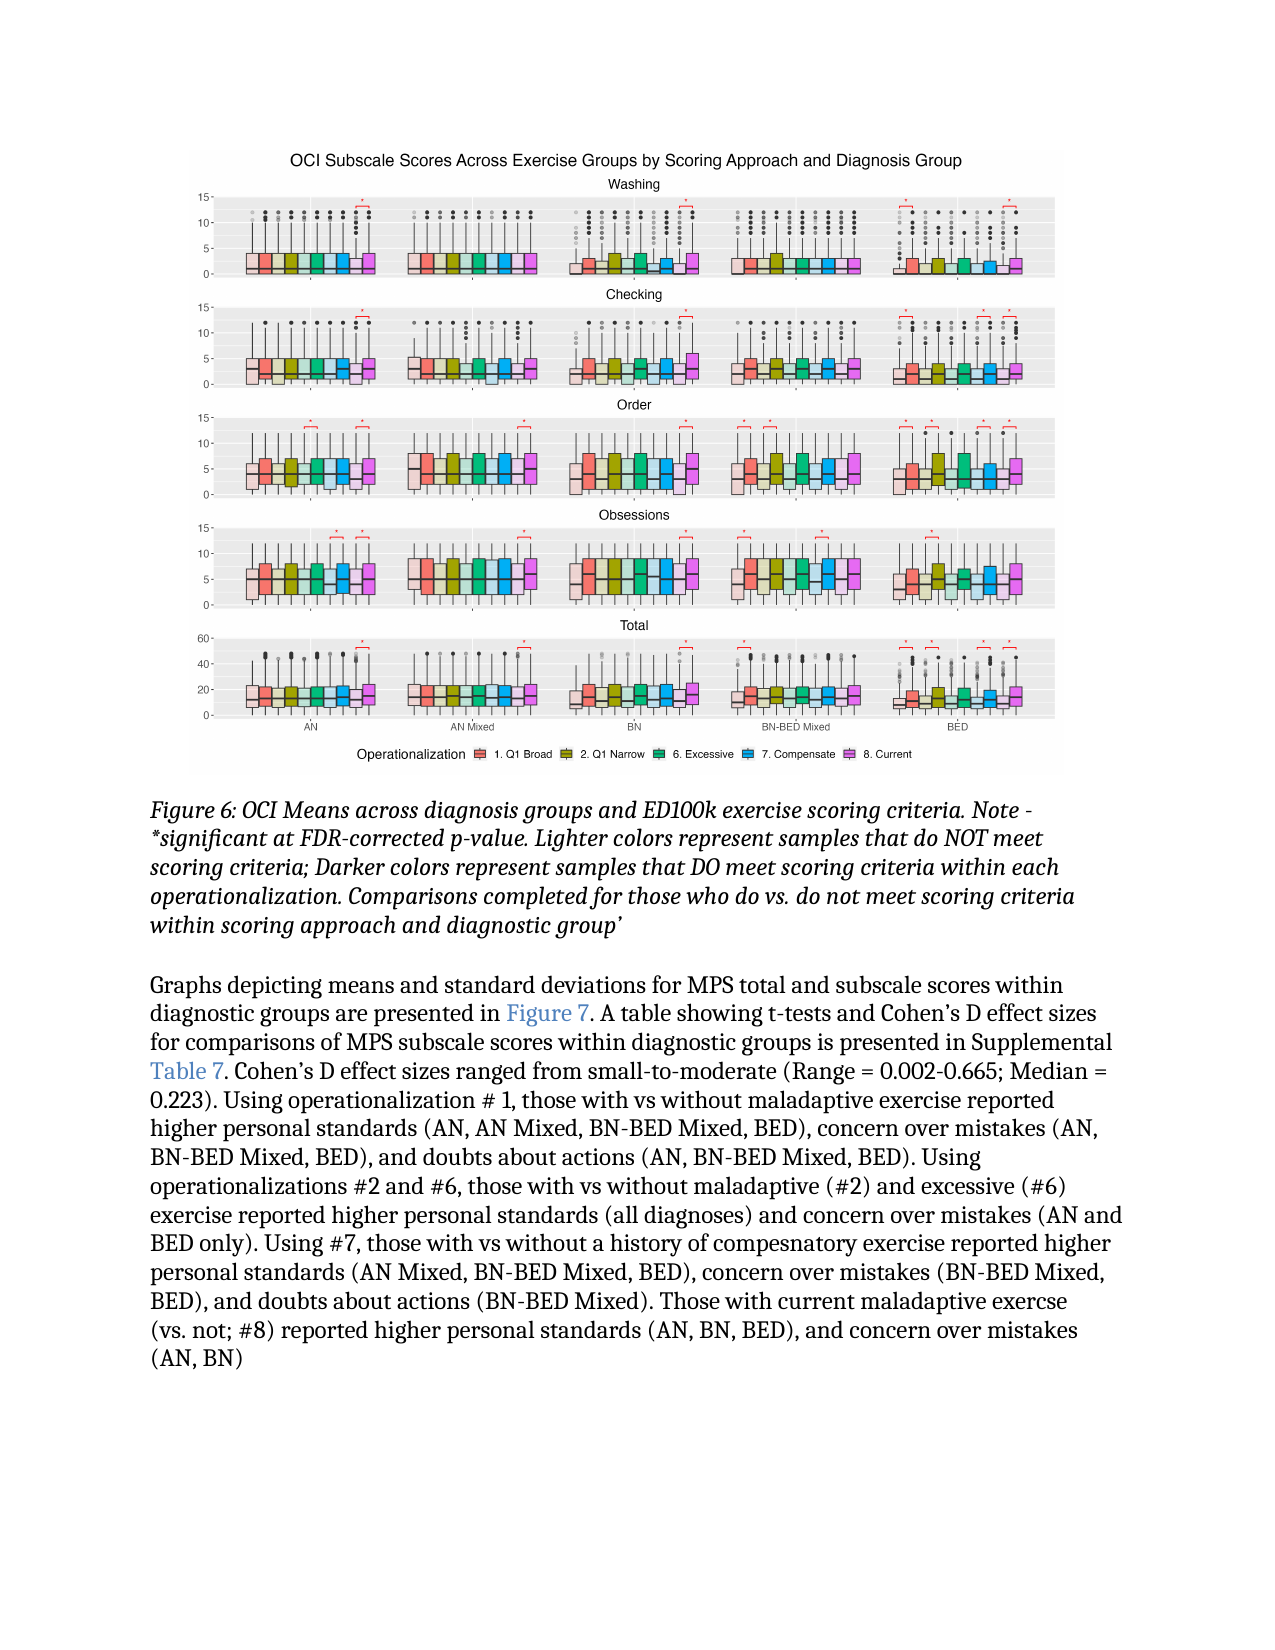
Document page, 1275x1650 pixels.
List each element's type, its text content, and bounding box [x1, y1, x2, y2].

table_header Figure 6: OCI Means across diagnosis groups and ED100k exercise scoring criteria. Note - *significant at FDR-corrected p-value. Lighter colors represent samples that do NOT meet scoring criteria; Darker colors represent samples that DO meet scoring criteria within each operationalization. Comparisons completed for those who do vs. do not meet scoring criteria within scoring approach and diagnostic group’ [139, 150, 1114, 952]
text Graphs depicting means and standard deviations for MPS total and subscale scores within diagnostic groups are presented in Figure 7. A table showing t-tests and Cohen’s D effect sizes for comparisons of MPS subscale scores within diagnostic groups is presented in Supplemental Table 7. Cohen’s D effect sizes ranged from small-to-moderate (Range = 0.002-0.665; Median = 0.223). Using operationalization # 1, those with vs without maladaptive exercise reported higher personal standards (AN, AN Mixed, BN-BED Mixed, BED), concern over mistakes (AN, BN-BED Mixed, BED), and doubts about actions (AN, BN-BED Mixed, BED). Using operationalizations #2 and #6, those with vs without maladaptive (#2) and excessive (#6) exercise reported higher personal standards (all diagnoses) and concern over mistakes (AN and BED only). Using #7, those with vs without a history of compesnatory exercise reported higher personal standards (AN Mixed, BN-BED Mixed, BED), concern over mistakes (BN-BED Mixed, BED), and doubts about actions (BN-BED Mixed). Those with current maladaptive exercse (vs. not; #8) reported higher personal standards (AN, BN, BED), and concern over mistakes (AN, BN) [150, 971, 1125, 1373]
picture [188, 150, 1064, 775]
